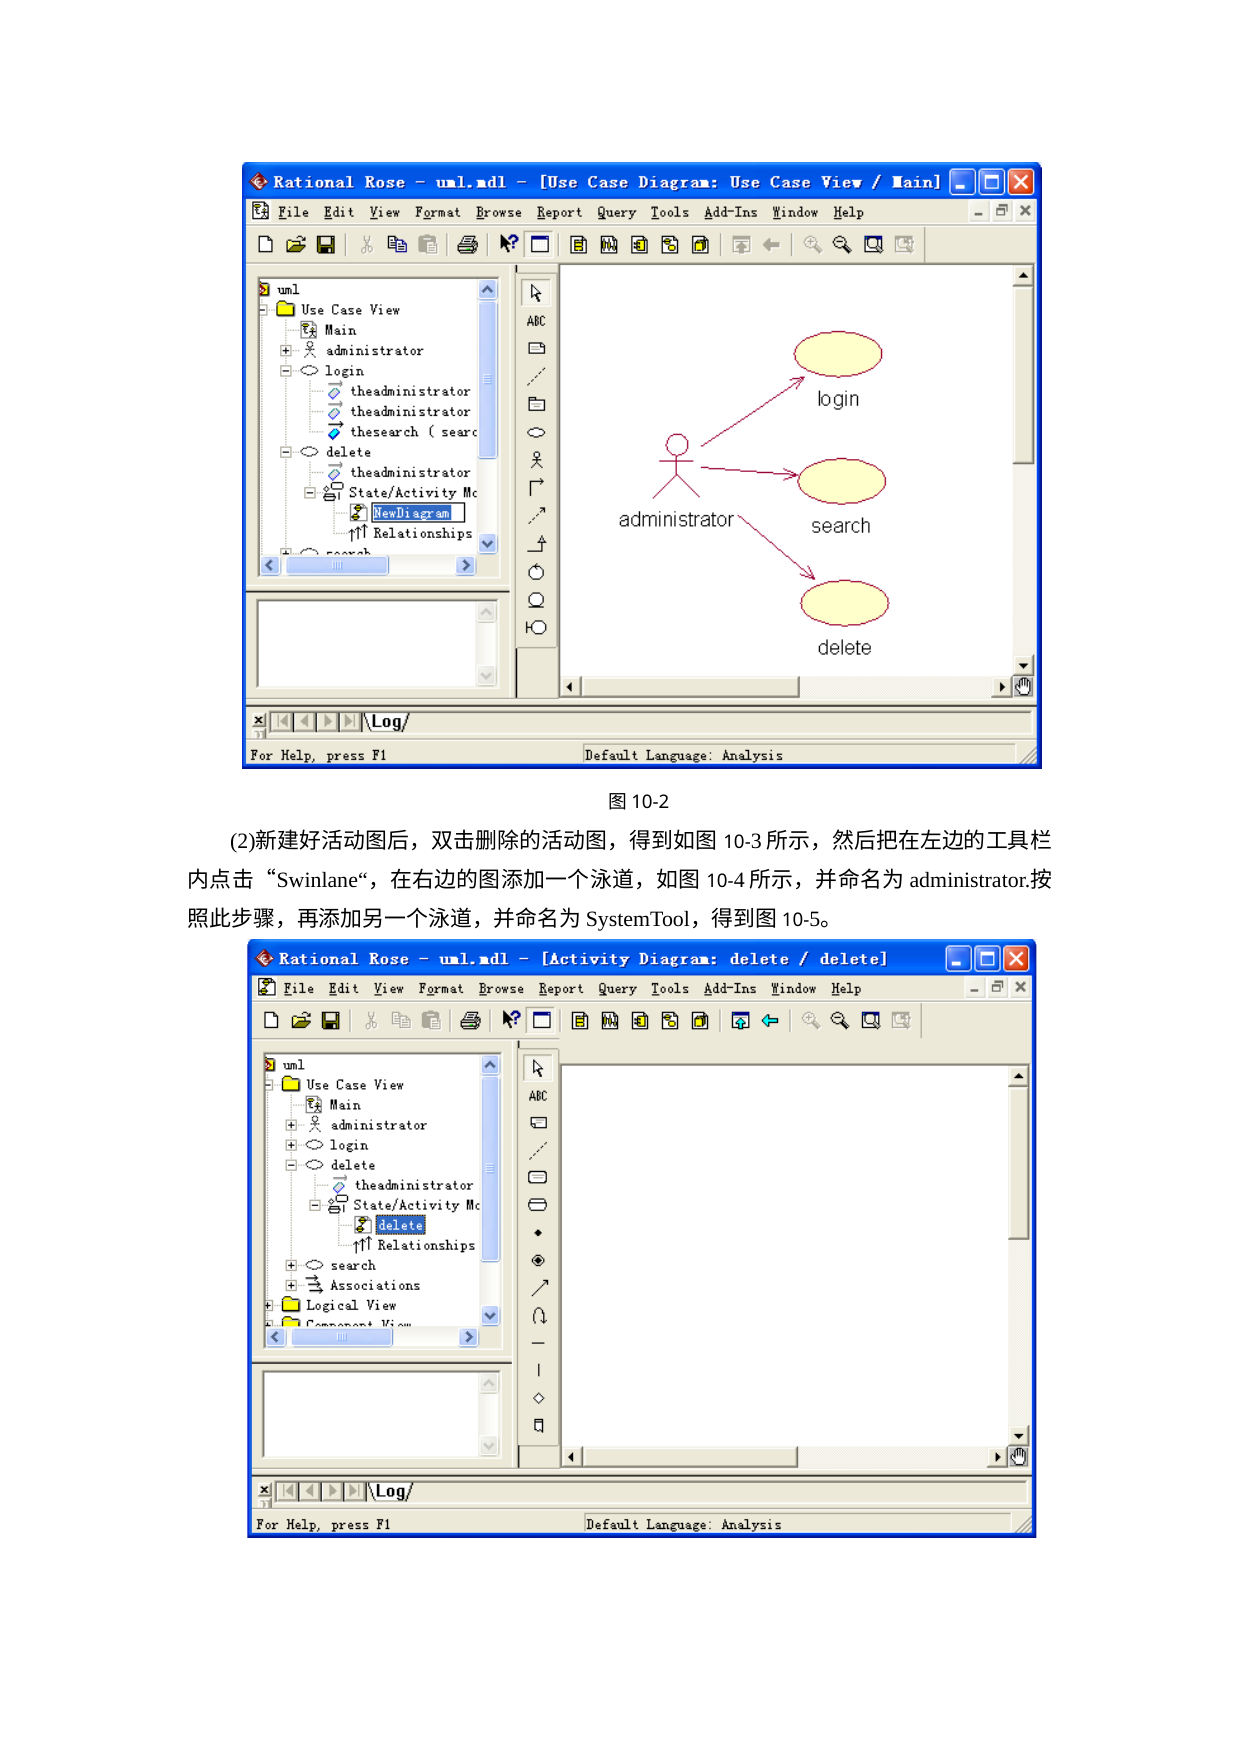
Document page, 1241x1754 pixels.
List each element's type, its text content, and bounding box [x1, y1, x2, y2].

picture [247, 939, 1037, 1538]
text (2)新建好活动图后，双击删除的活动图，得到如图10-3所示，然后把在左边的工具栏内点击“Swinlane“，在右边的图添加一个泳道，如图10-4所示，并命名为administrator.按照此步骤，再添加另一个泳道，并命名为SystemTool，得到图10-5。 [187, 822, 1053, 933]
text 图10-2 [187, 784, 1053, 817]
picture [242, 162, 1042, 769]
